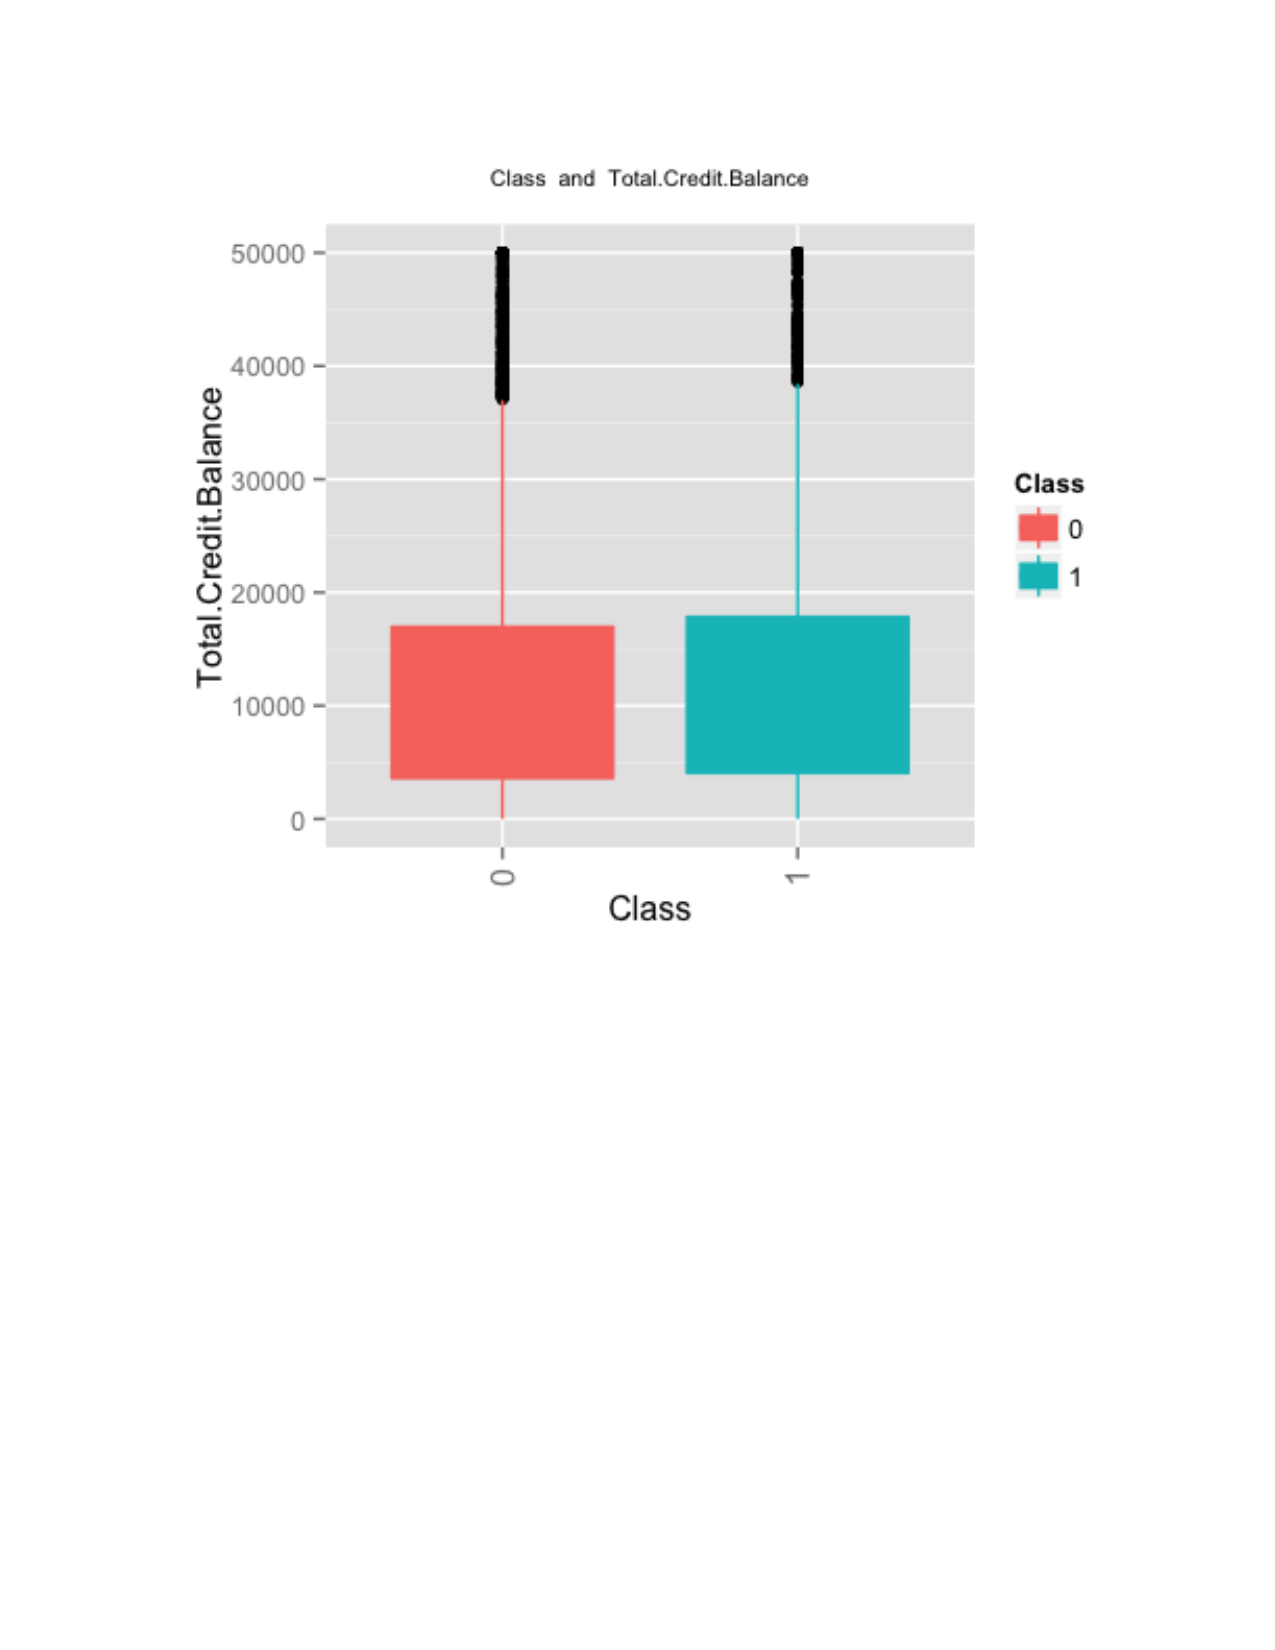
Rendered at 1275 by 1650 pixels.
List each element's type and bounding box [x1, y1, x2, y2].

picture [168, 150, 1169, 950]
